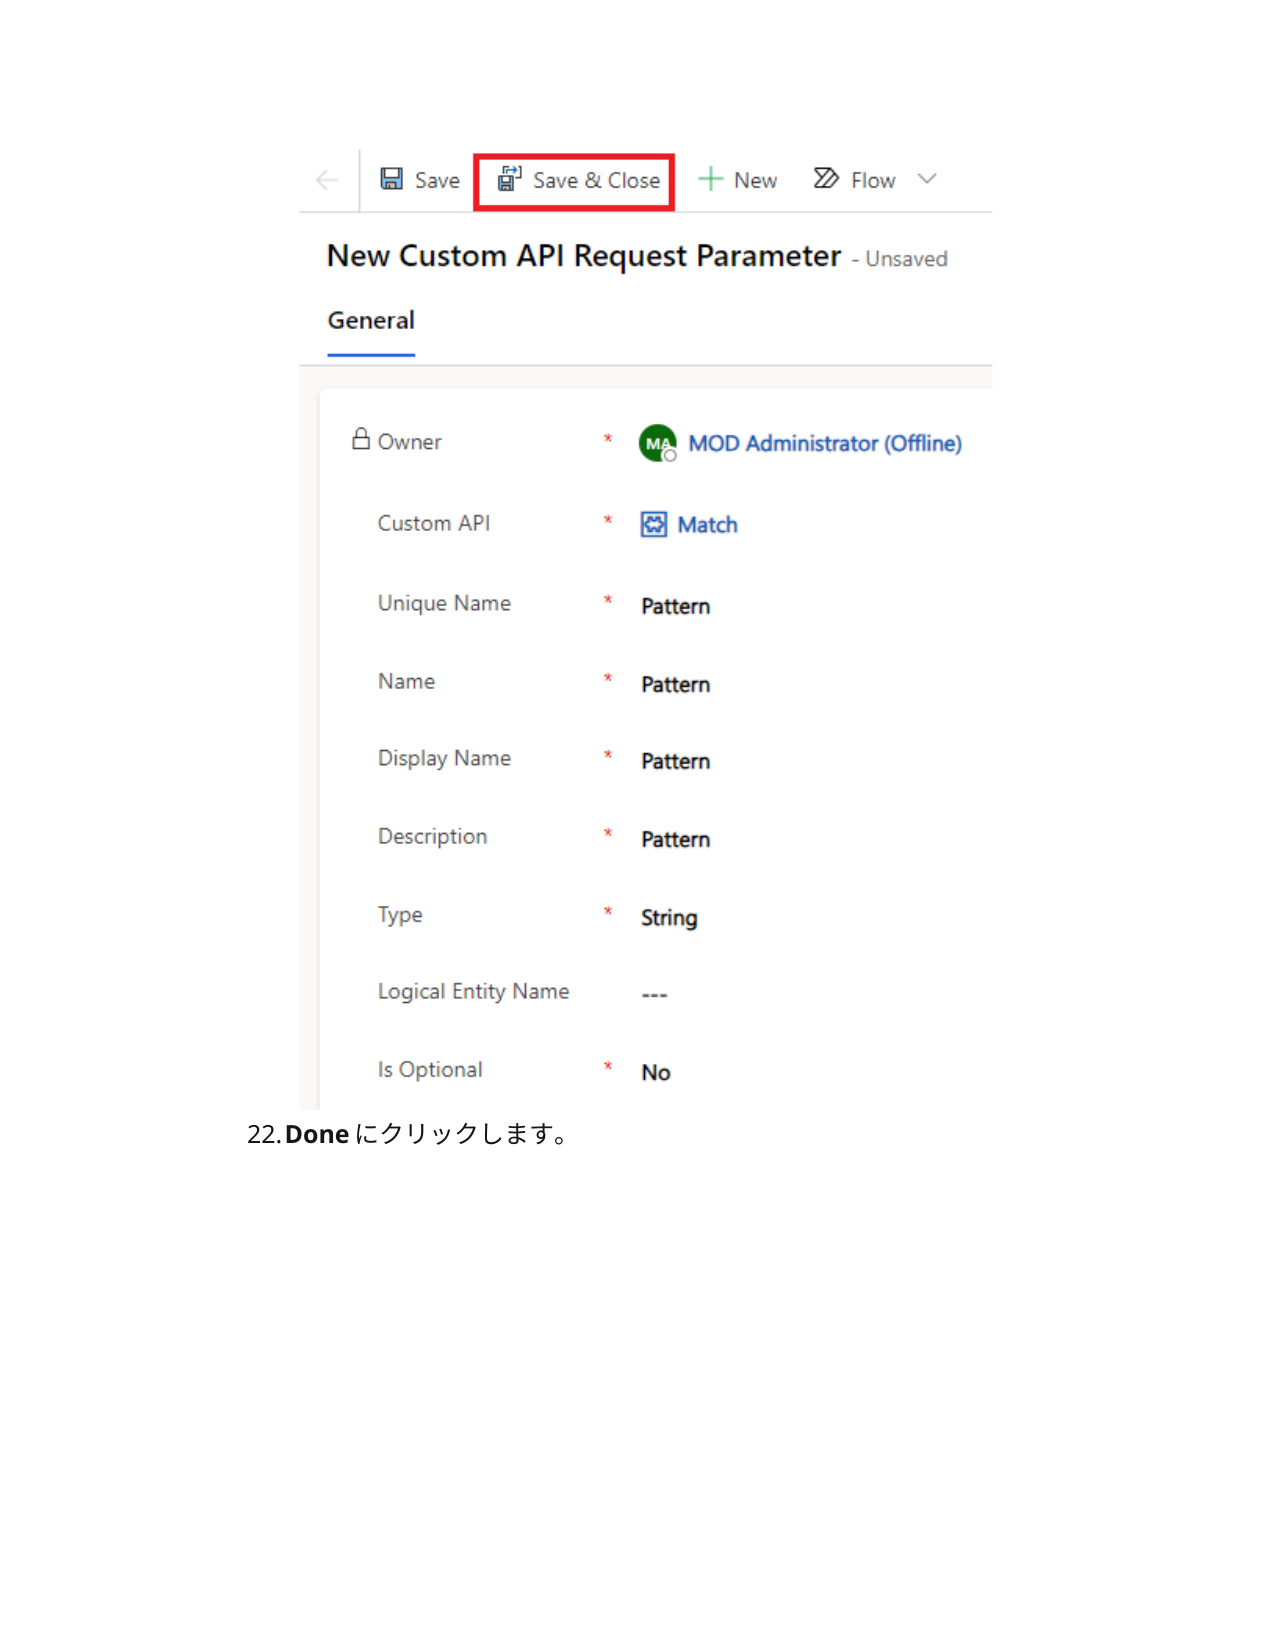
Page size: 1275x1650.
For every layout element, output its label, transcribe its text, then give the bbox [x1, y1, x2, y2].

picture [284, 150, 993, 1110]
list Doneにクリックします。 [247, 1114, 1125, 1151]
